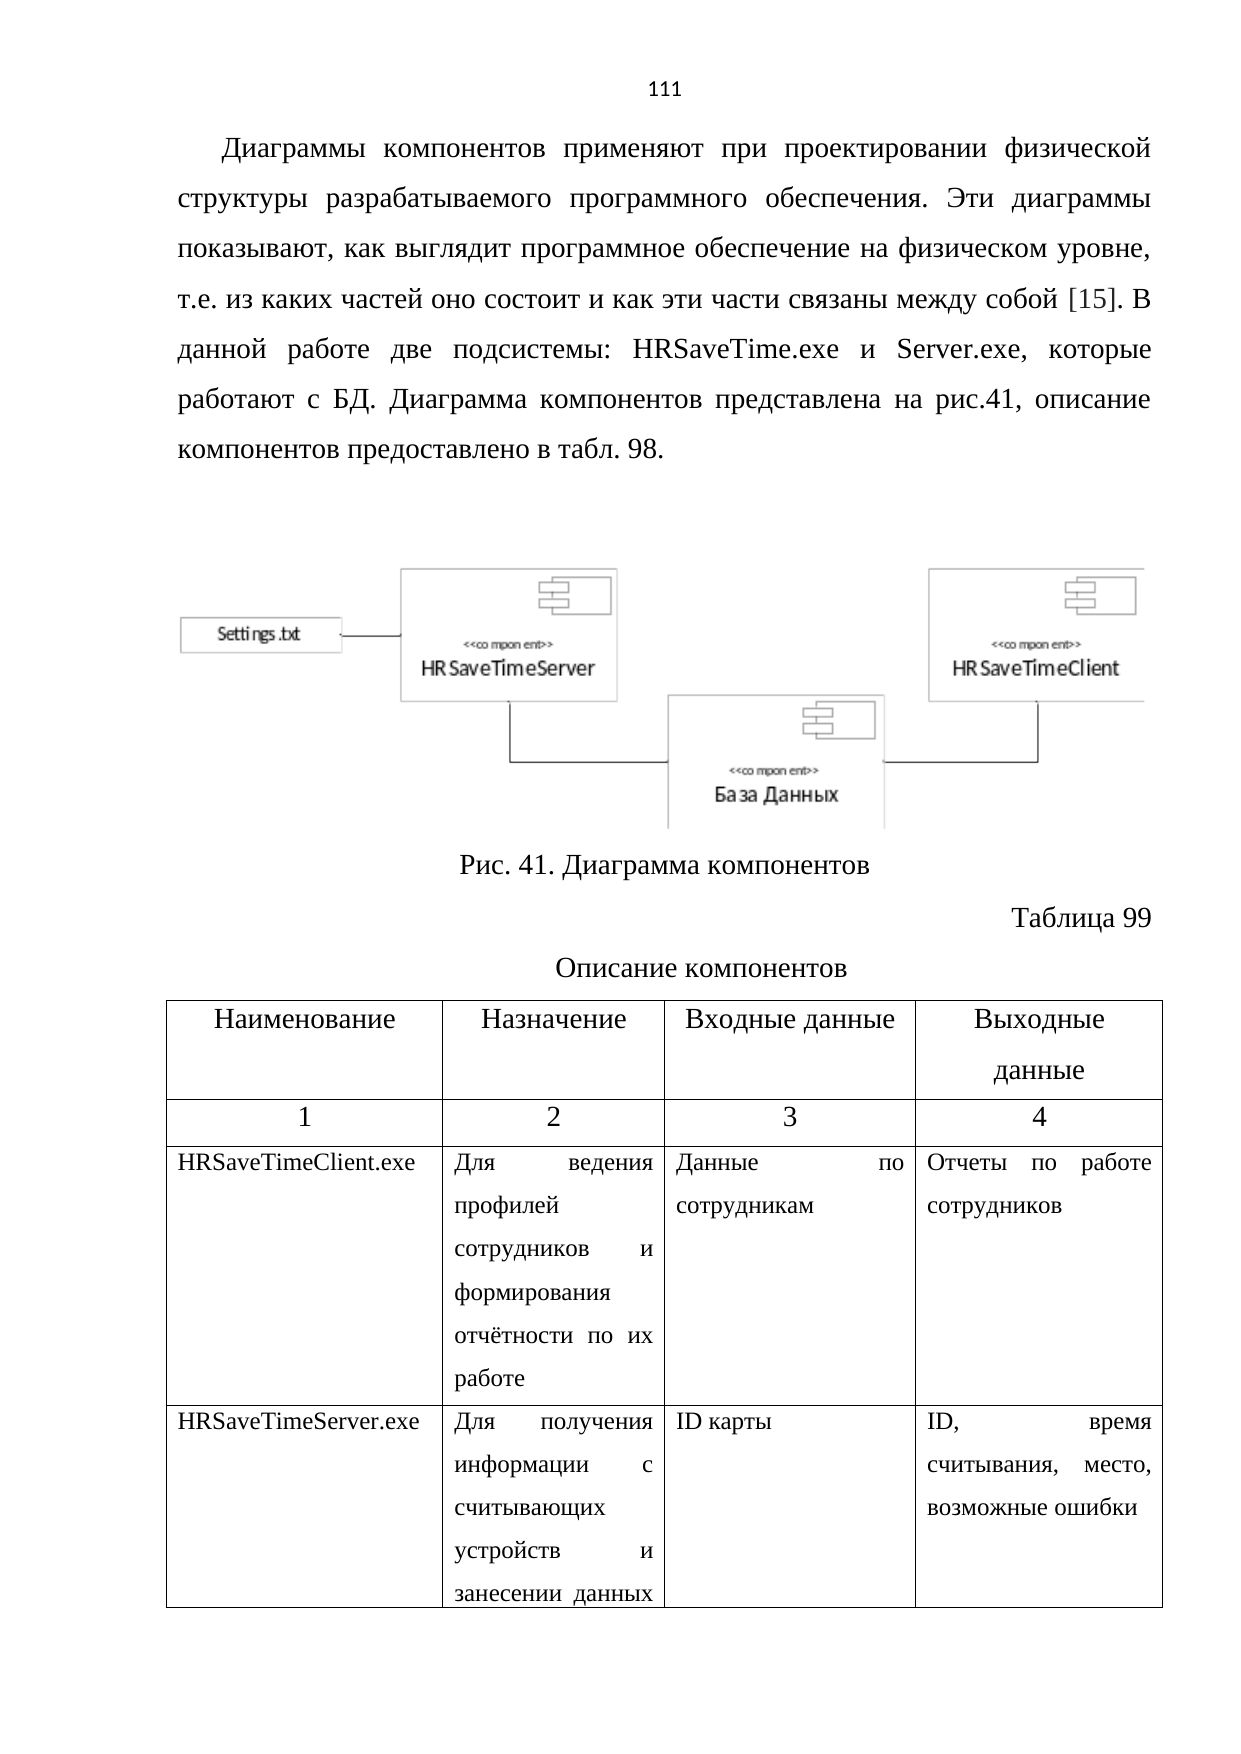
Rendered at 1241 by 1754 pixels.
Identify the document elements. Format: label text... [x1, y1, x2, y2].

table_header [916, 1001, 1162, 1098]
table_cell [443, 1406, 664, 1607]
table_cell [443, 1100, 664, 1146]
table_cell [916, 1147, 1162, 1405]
text Диаграммы компонентов применяют при проектировании физической структуры разрабатываемого программного обеспечения. Эти диаграммы показывают, как выглядит программное обеспечение на физическом уровне, т.е. из каких частей оно состоит и как эти части связаны между собой [15]. В данной работе две подсистемы: HRSaveTime.exe и Server.exe, которые работают с БД. Диаграмма компонентов представлена на рис.41, описание компонентов предоставлено в табл. 98. [177, 130, 1152, 465]
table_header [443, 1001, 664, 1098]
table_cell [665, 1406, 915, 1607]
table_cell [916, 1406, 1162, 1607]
text Описание компонентов [177, 950, 1152, 984]
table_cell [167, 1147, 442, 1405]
text Рис. 41. Диаграмма компонентов [177, 847, 1152, 881]
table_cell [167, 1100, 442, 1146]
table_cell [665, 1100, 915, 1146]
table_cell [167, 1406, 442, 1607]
text Таблица 99 [177, 900, 1152, 933]
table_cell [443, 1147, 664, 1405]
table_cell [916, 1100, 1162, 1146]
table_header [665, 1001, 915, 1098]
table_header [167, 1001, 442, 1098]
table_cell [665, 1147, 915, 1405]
